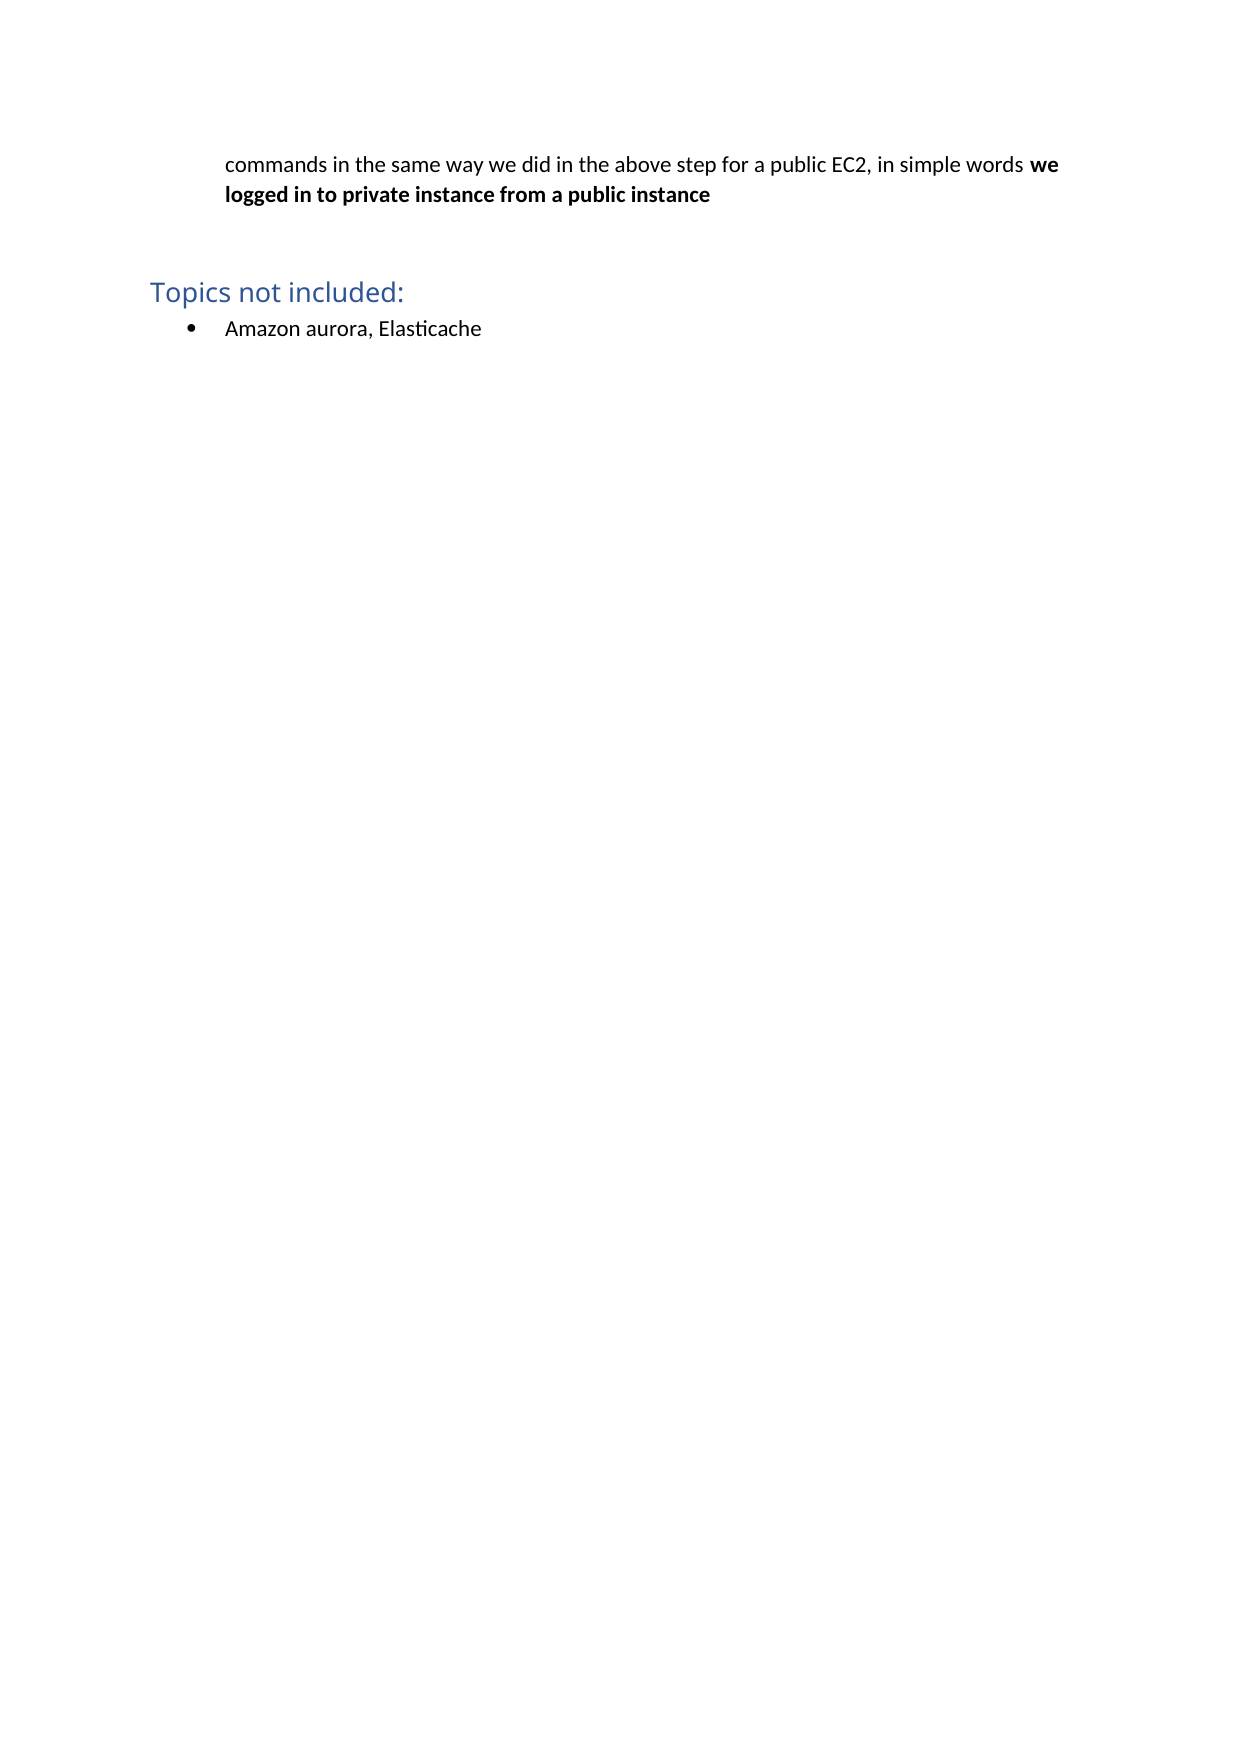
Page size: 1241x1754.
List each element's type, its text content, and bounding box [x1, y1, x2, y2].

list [187, 150, 1090, 208]
subtitle Topics not included: [150, 274, 1090, 311]
list Amazon aurora, Elasticache [187, 314, 1090, 342]
